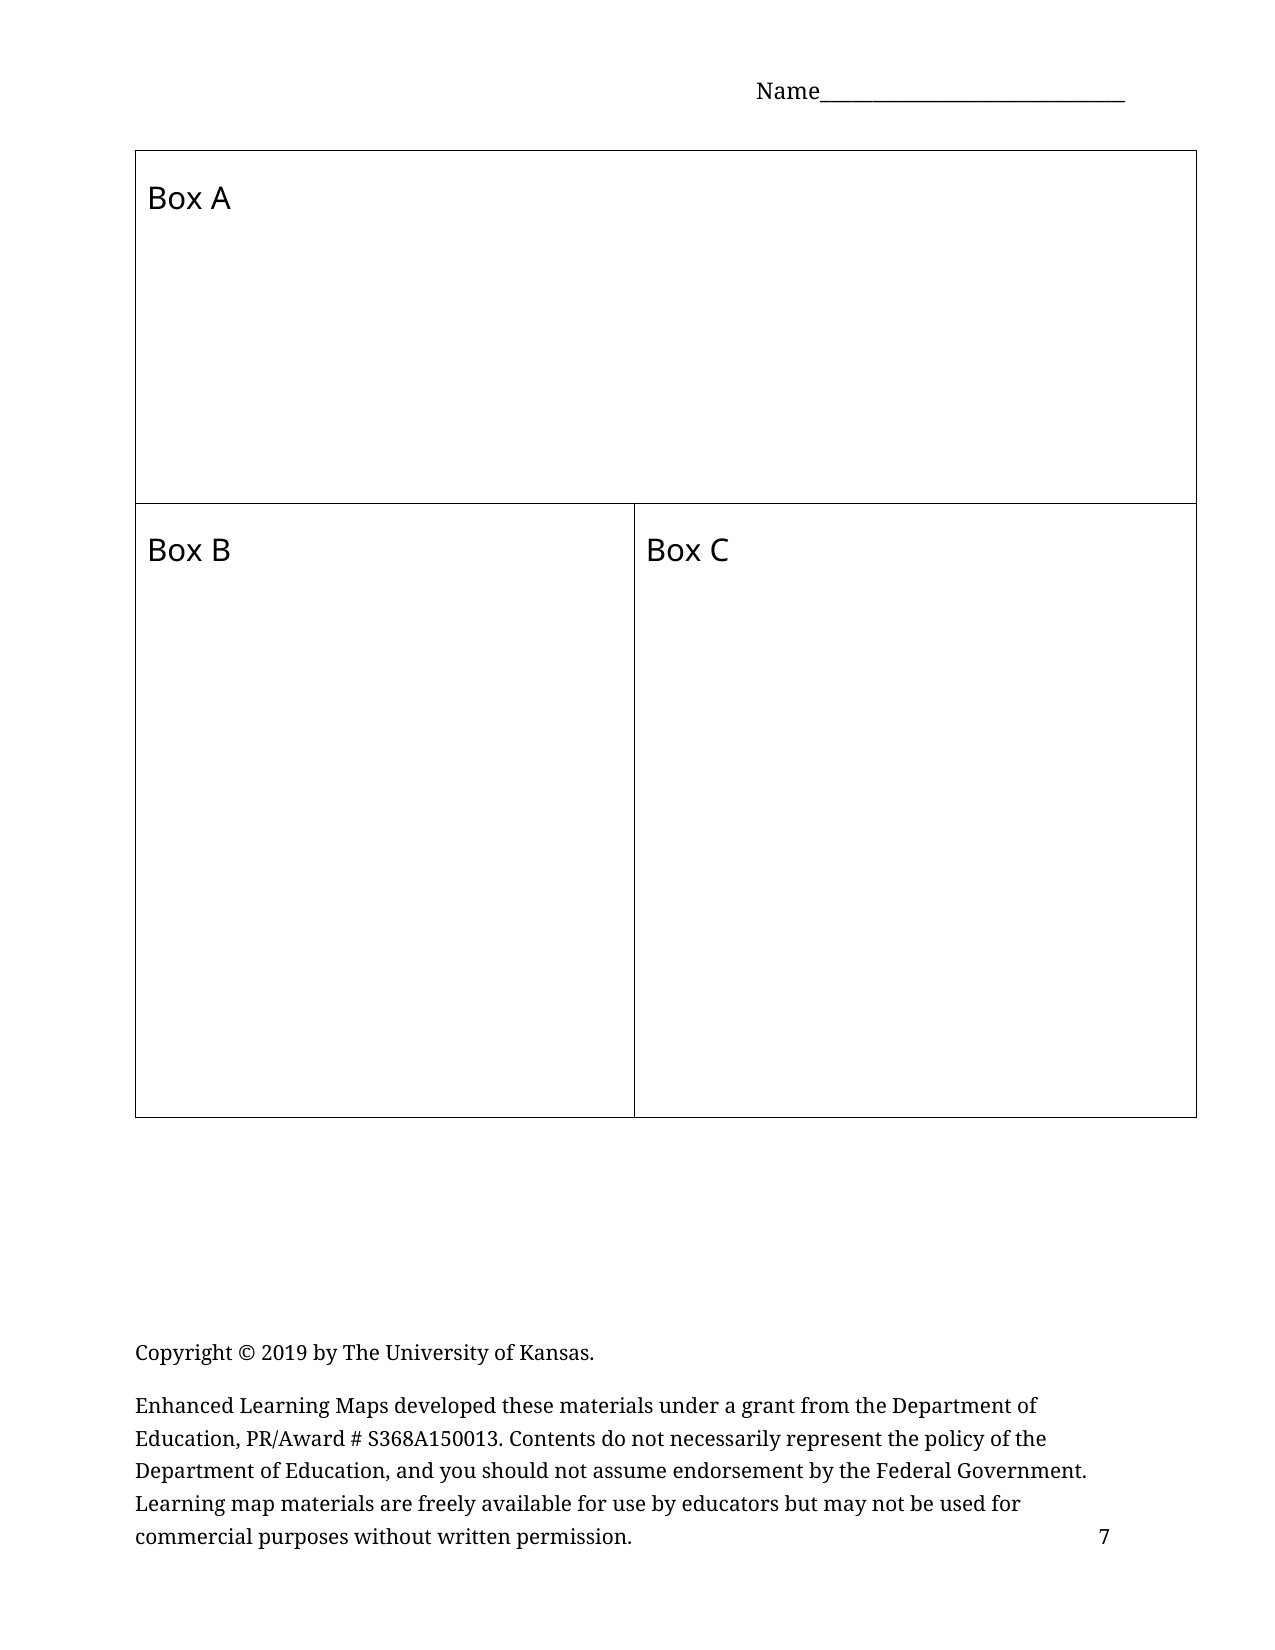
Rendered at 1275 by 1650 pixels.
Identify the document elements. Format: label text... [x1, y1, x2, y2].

table_cell Box A [136, 151, 1196, 502]
table_cell Box B [136, 504, 634, 1117]
table_cell Box C [635, 504, 1196, 1117]
